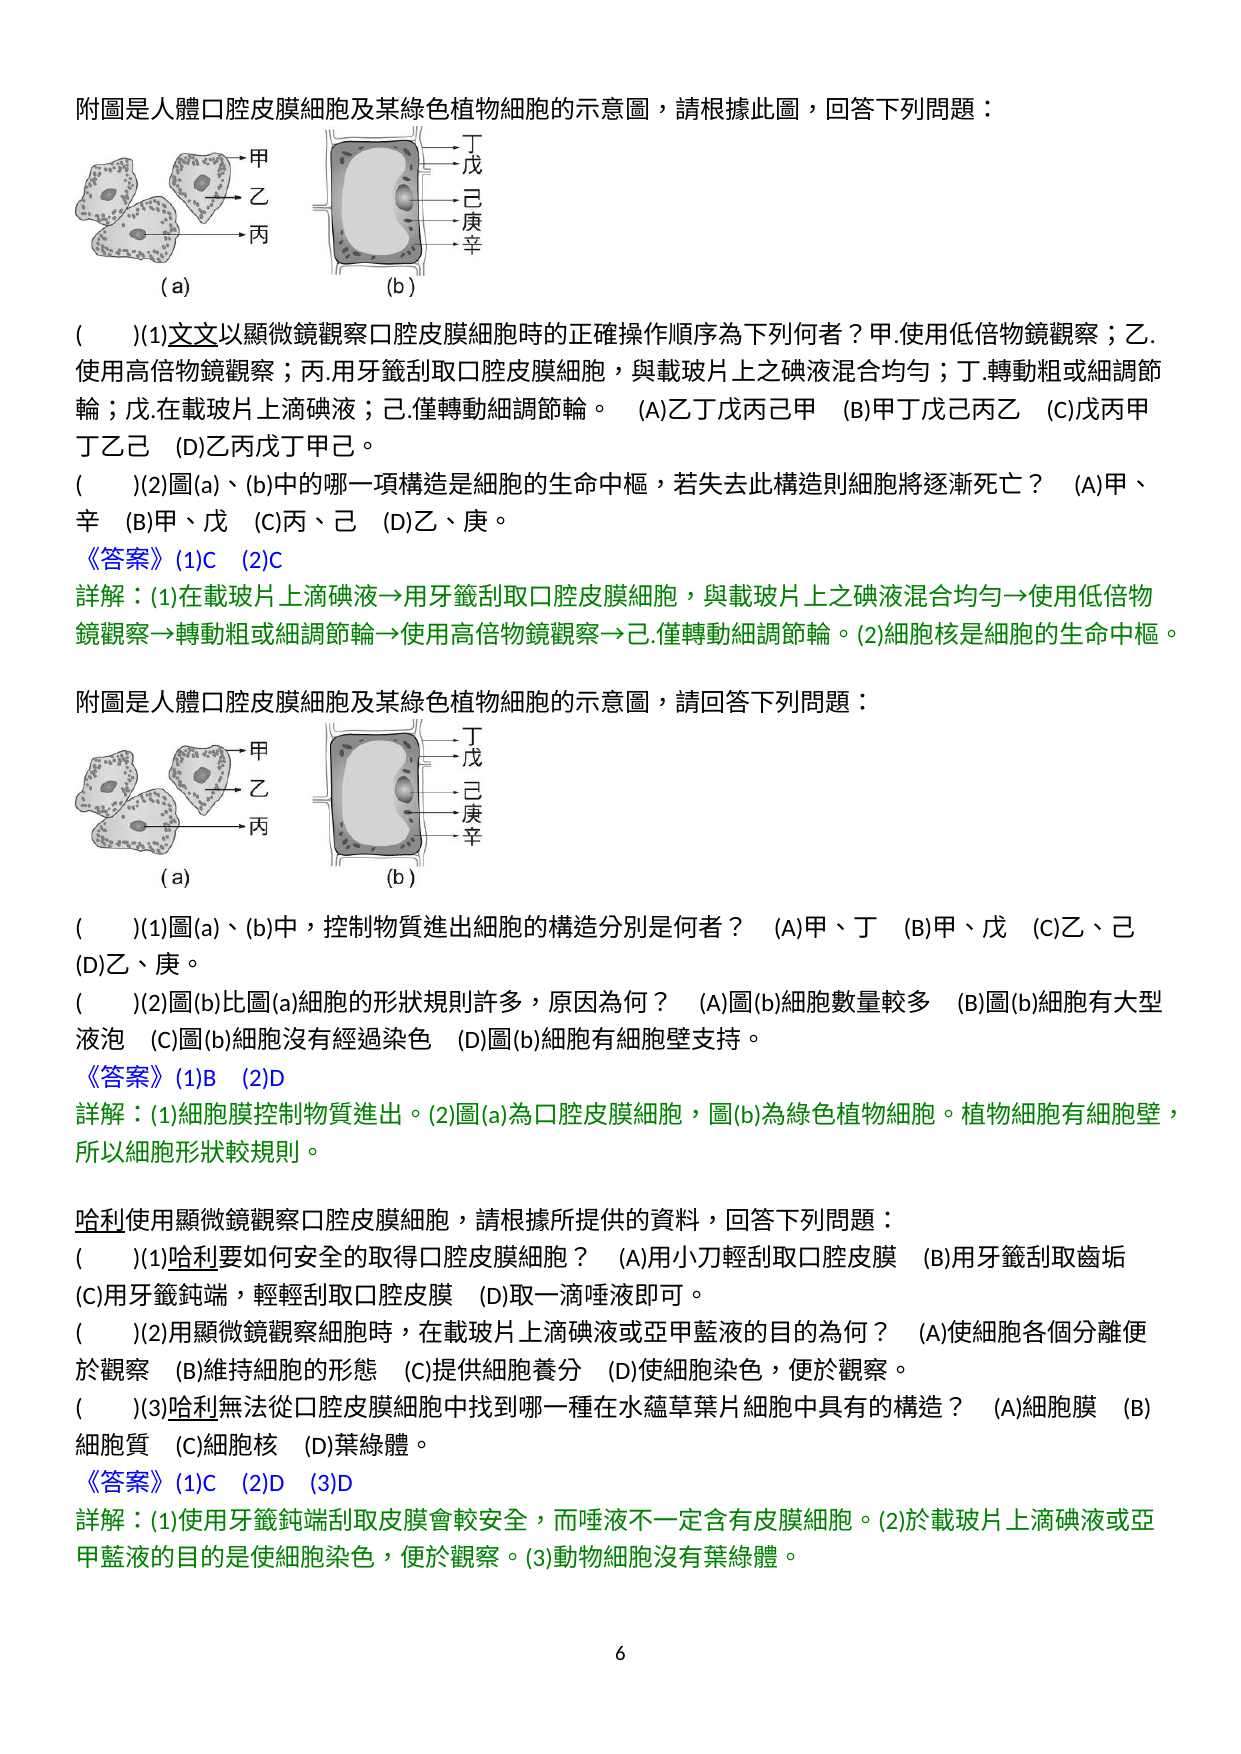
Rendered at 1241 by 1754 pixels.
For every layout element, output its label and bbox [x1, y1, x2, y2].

picture [75, 126, 483, 297]
picture [75, 719, 483, 888]
